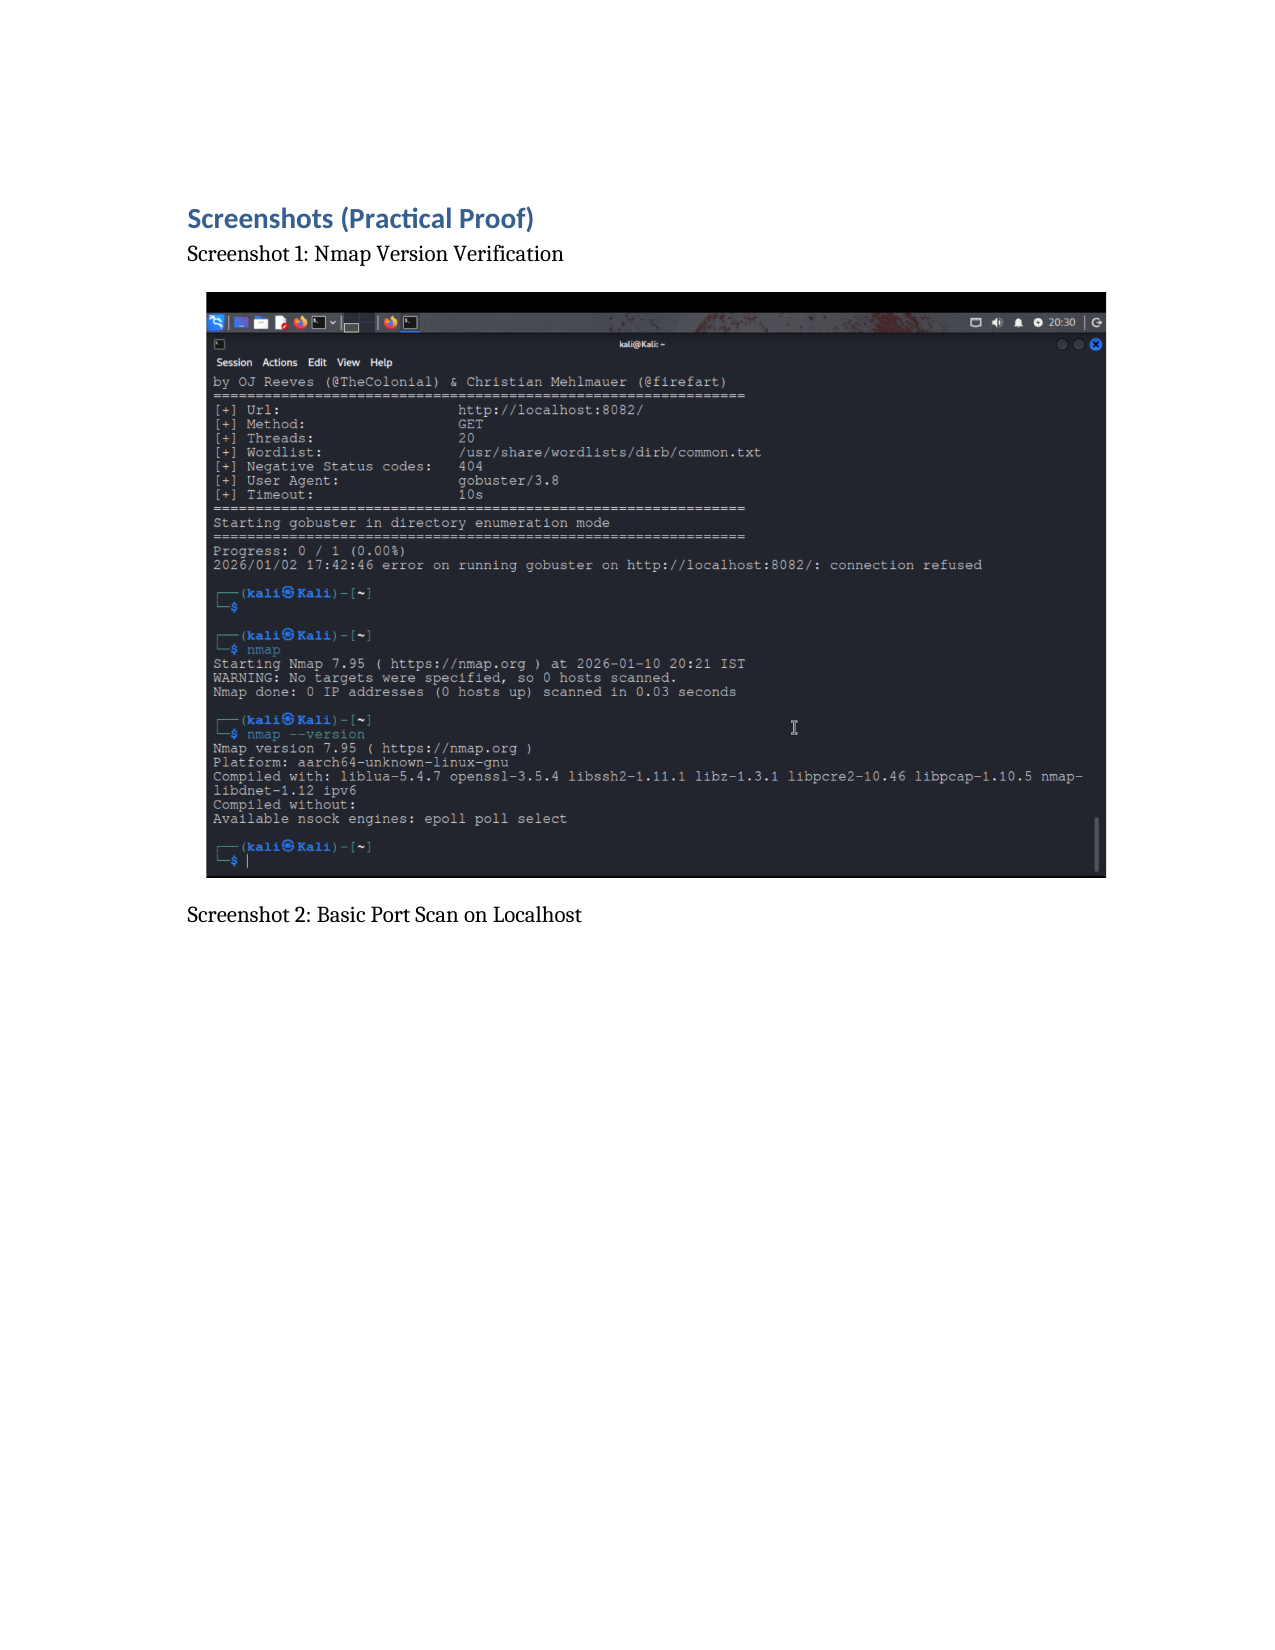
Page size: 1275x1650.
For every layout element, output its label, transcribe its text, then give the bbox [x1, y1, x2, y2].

picture [206, 292, 1107, 878]
text Screenshot 1: Nmap Version Verification [187, 241, 1087, 267]
text Screenshot 2: Basic Port Scan on Localhost [187, 902, 1087, 928]
subtitle Screenshots (Practical Proof) [187, 200, 1087, 236]
